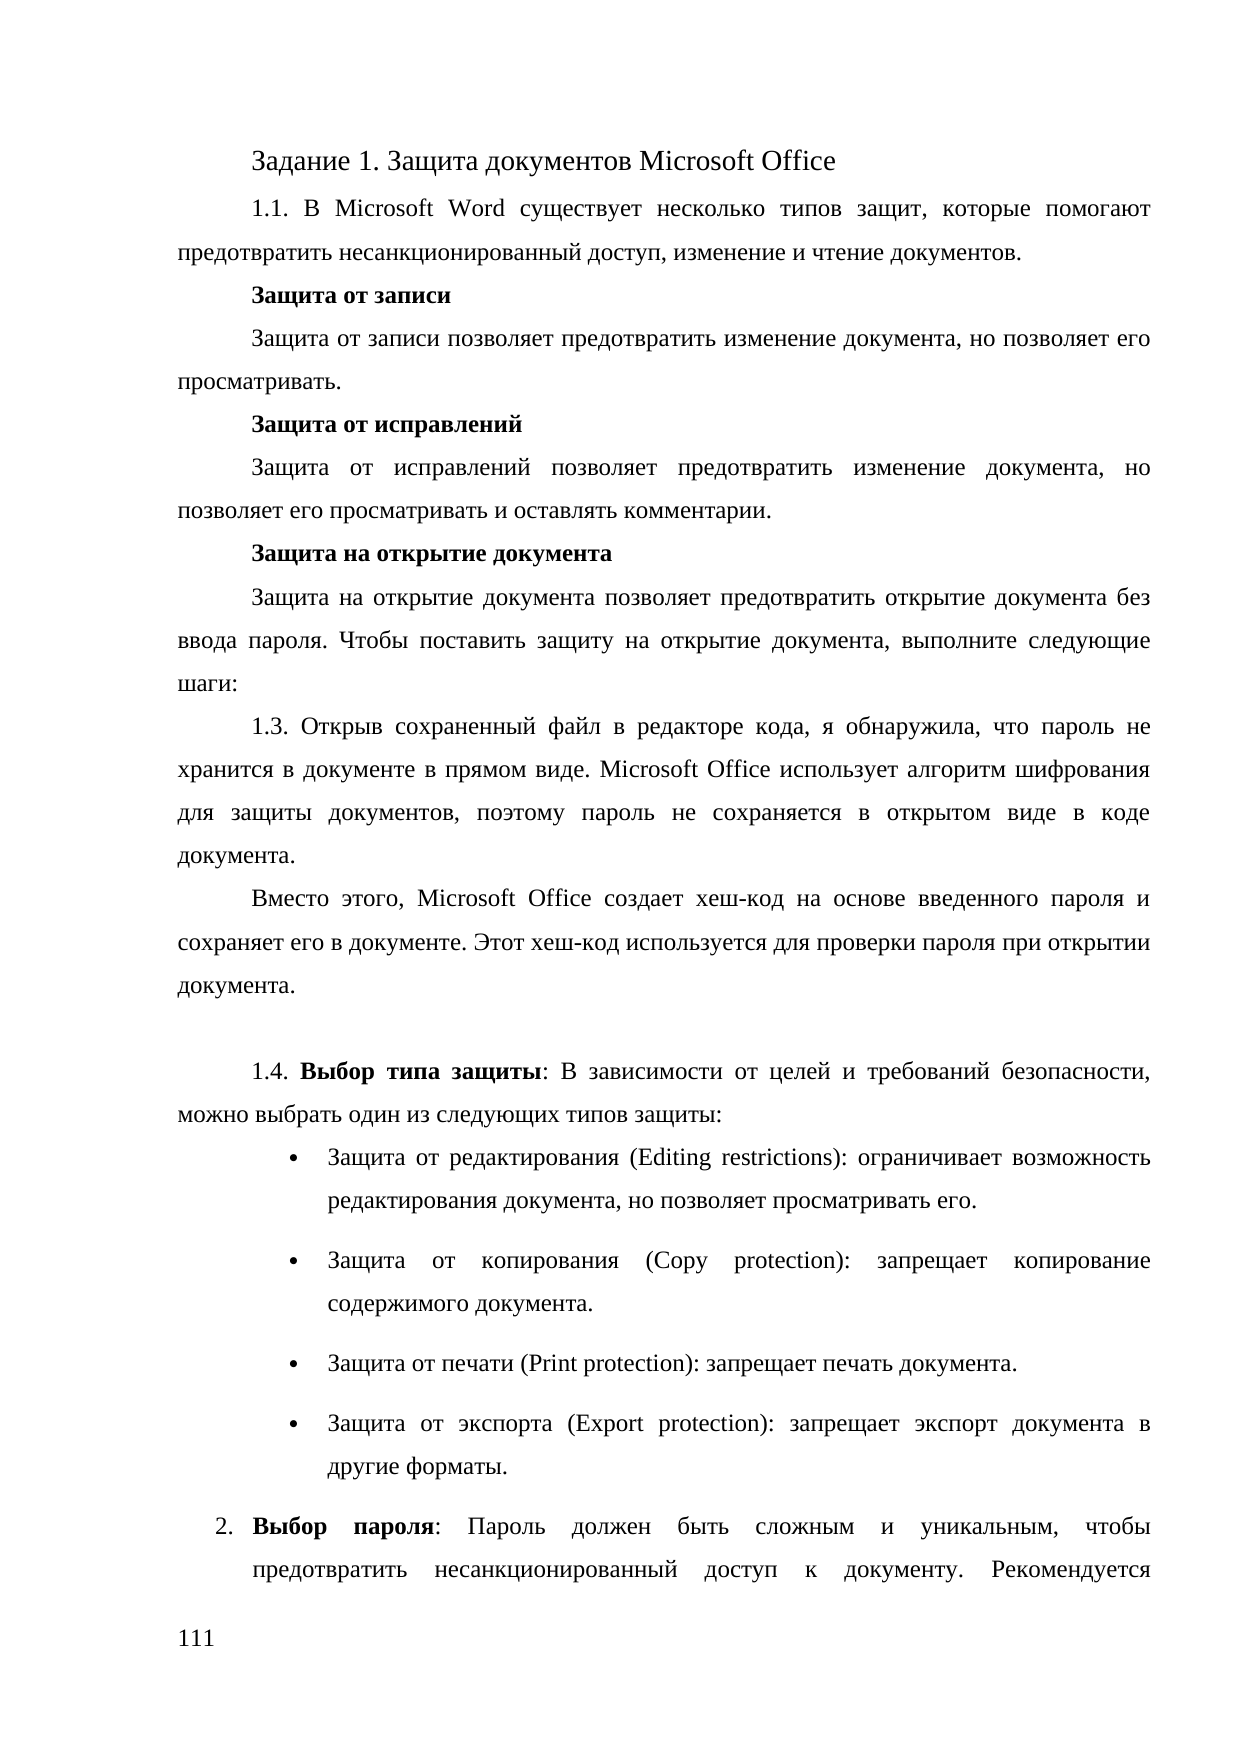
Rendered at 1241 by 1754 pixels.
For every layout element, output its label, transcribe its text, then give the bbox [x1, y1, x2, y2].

list Защита от редактирования (Editing restrictions): ограничивает возможность редактирования документа, но позволяет просматривать его. [290, 1142, 1152, 1214]
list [215, 1511, 1152, 1583]
text Защита от исправлений позволяет предотвратить изменение документа, но позволяет его просматривать и оставлять комментарии. [177, 452, 1152, 524]
text Защита на открытие документа [177, 538, 1152, 567]
list Защита от печати (Print protection): запрещает печать документа. [290, 1348, 1152, 1377]
list Защита от экспорта (Export protection): запрещает экспорт документа в другие форматы. [290, 1408, 1152, 1480]
list Защита от копирования (Copy protection): запрещает копирование содержимого документа. [290, 1245, 1152, 1317]
text 1.1. В Microsoft Word существует несколько типов защит, которые помогают предотвратить несанкционированный доступ, изменение и чтение документов. [177, 193, 1152, 265]
text Защита от исправлений [177, 409, 1152, 438]
text 1.3. Открыв сохраненный файл в редакторе кода, я обнаружила, что пароль не хранится в документе в прямом виде. Microsoft Office использует алгоритм шифрования для защиты документов, поэтому пароль не сохраняется в открытом виде в коде документа. [177, 711, 1152, 869]
subtitle Задание 1. Защита документов Microsoft Office [177, 143, 1152, 177]
text Вместо этого, Microsoft Office создает хеш-код на основе введенного пароля и сохраняет его в документе. Этот хеш-код используется для проверки пароля при открытии документа. [177, 883, 1152, 998]
text Защита от записи [177, 280, 1152, 308]
text 1.4. Выбор типа защиты: В зависимости от целей и требований безопасности, можно выбрать один из следующих типов защиты: [177, 1056, 1152, 1128]
text Защита от записи позволяет предотвратить изменение документа, но позволяет его просматривать. [177, 323, 1152, 395]
text Защита на открытие документа позволяет предотвратить открытие документа без ввода пароля. Чтобы поставить защиту на открытие документа, выполните следующие шаги: [177, 582, 1152, 697]
